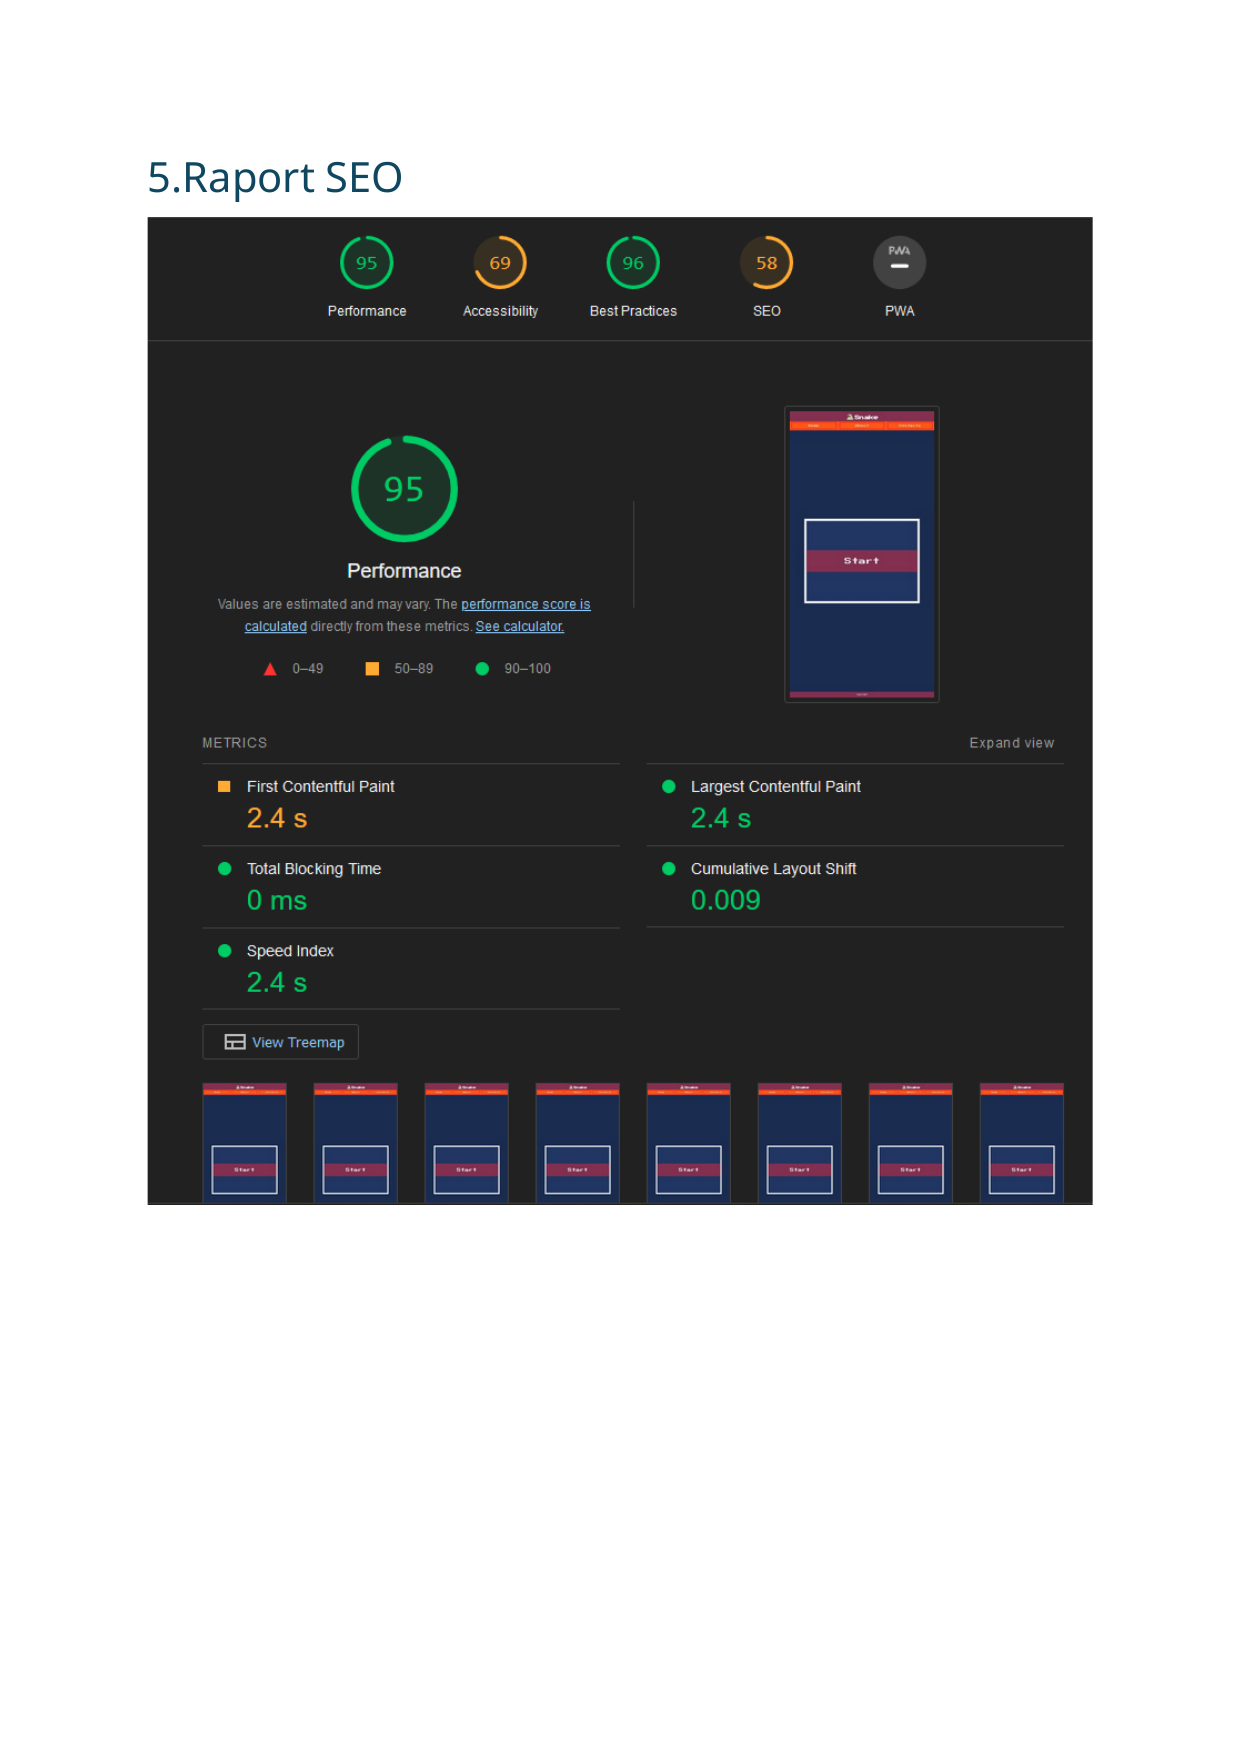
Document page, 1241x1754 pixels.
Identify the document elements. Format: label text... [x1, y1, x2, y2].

picture [147, 217, 1093, 1205]
subtitle 5.Raport SEO [148, 148, 1093, 204]
